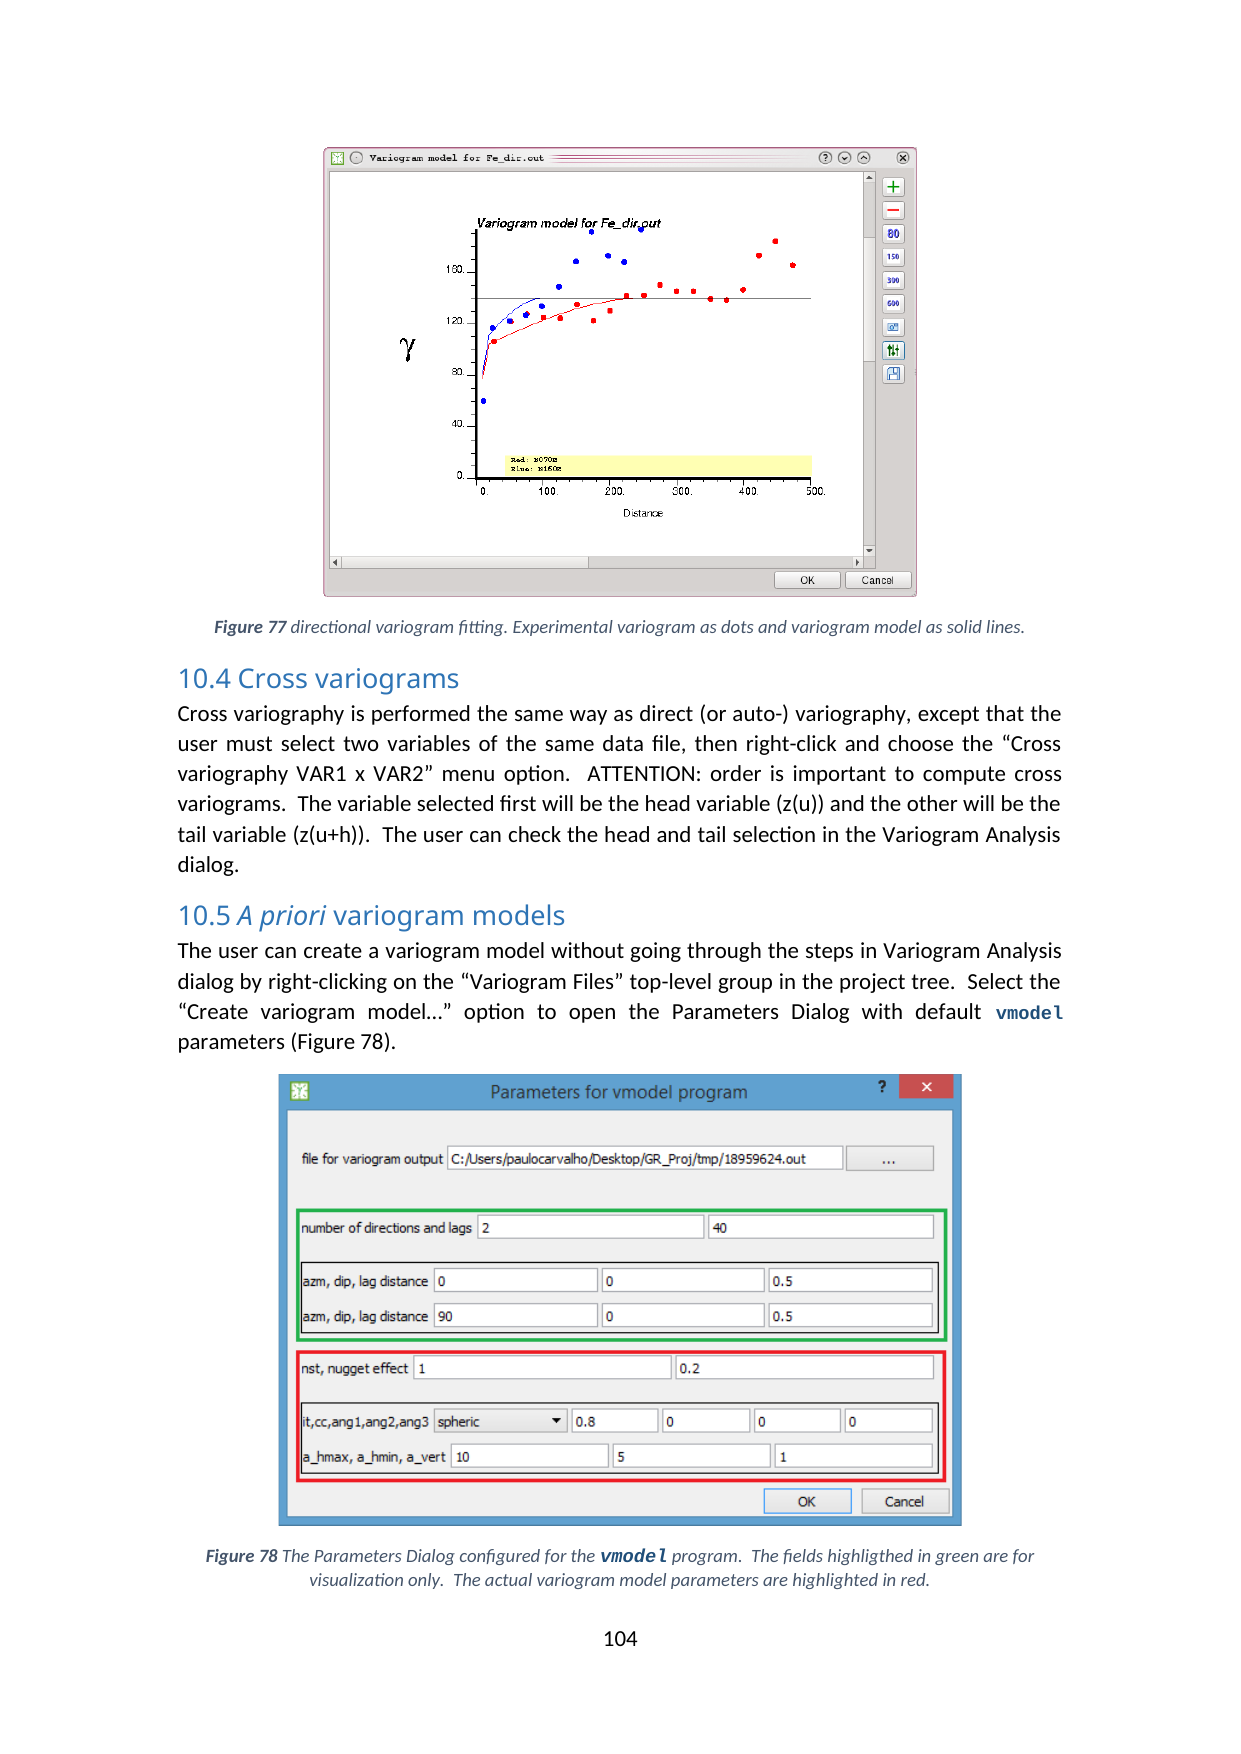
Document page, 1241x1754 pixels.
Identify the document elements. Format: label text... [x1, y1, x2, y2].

text The user can create a variogram model without going through the steps in Variogram Analysis dialog by right-clicking on the “Variogram Files” top-level group in the project tree. Select the “Create variogram model…” option to open the Parameters Dialog with default vmodel parameters (Figure 78). [177, 937, 1063, 1055]
picture [323, 147, 917, 597]
text Cross variography is performed the same way as direct (or auto-) variography, except that the user must select two variables of the same data file, then right-click and choose the “Cross variography VAR1 x VAR2” menu option. ATTENTION: order is important to compute cross variograms. The variable selected first will be the head variable (z(u)) and the other will be the tail variable (z(u+h)). The user can check the head and tail selection in the Variogram Analysis dialog. [177, 699, 1063, 878]
text Figure 77 directional variogram fitting. Experimental variogram as dots and variogram model as solid lines. [177, 615, 1063, 638]
subtitle A priori variogram models [177, 897, 1063, 934]
text Figure 78 The Parameters Dialog configured for the vmodel program. The fields highligthed in green are for visualization only. The actual variogram model parameters are highlighted in red. [177, 1544, 1063, 1591]
picture [278, 1074, 962, 1526]
subtitle Cross variograms [177, 659, 1063, 696]
